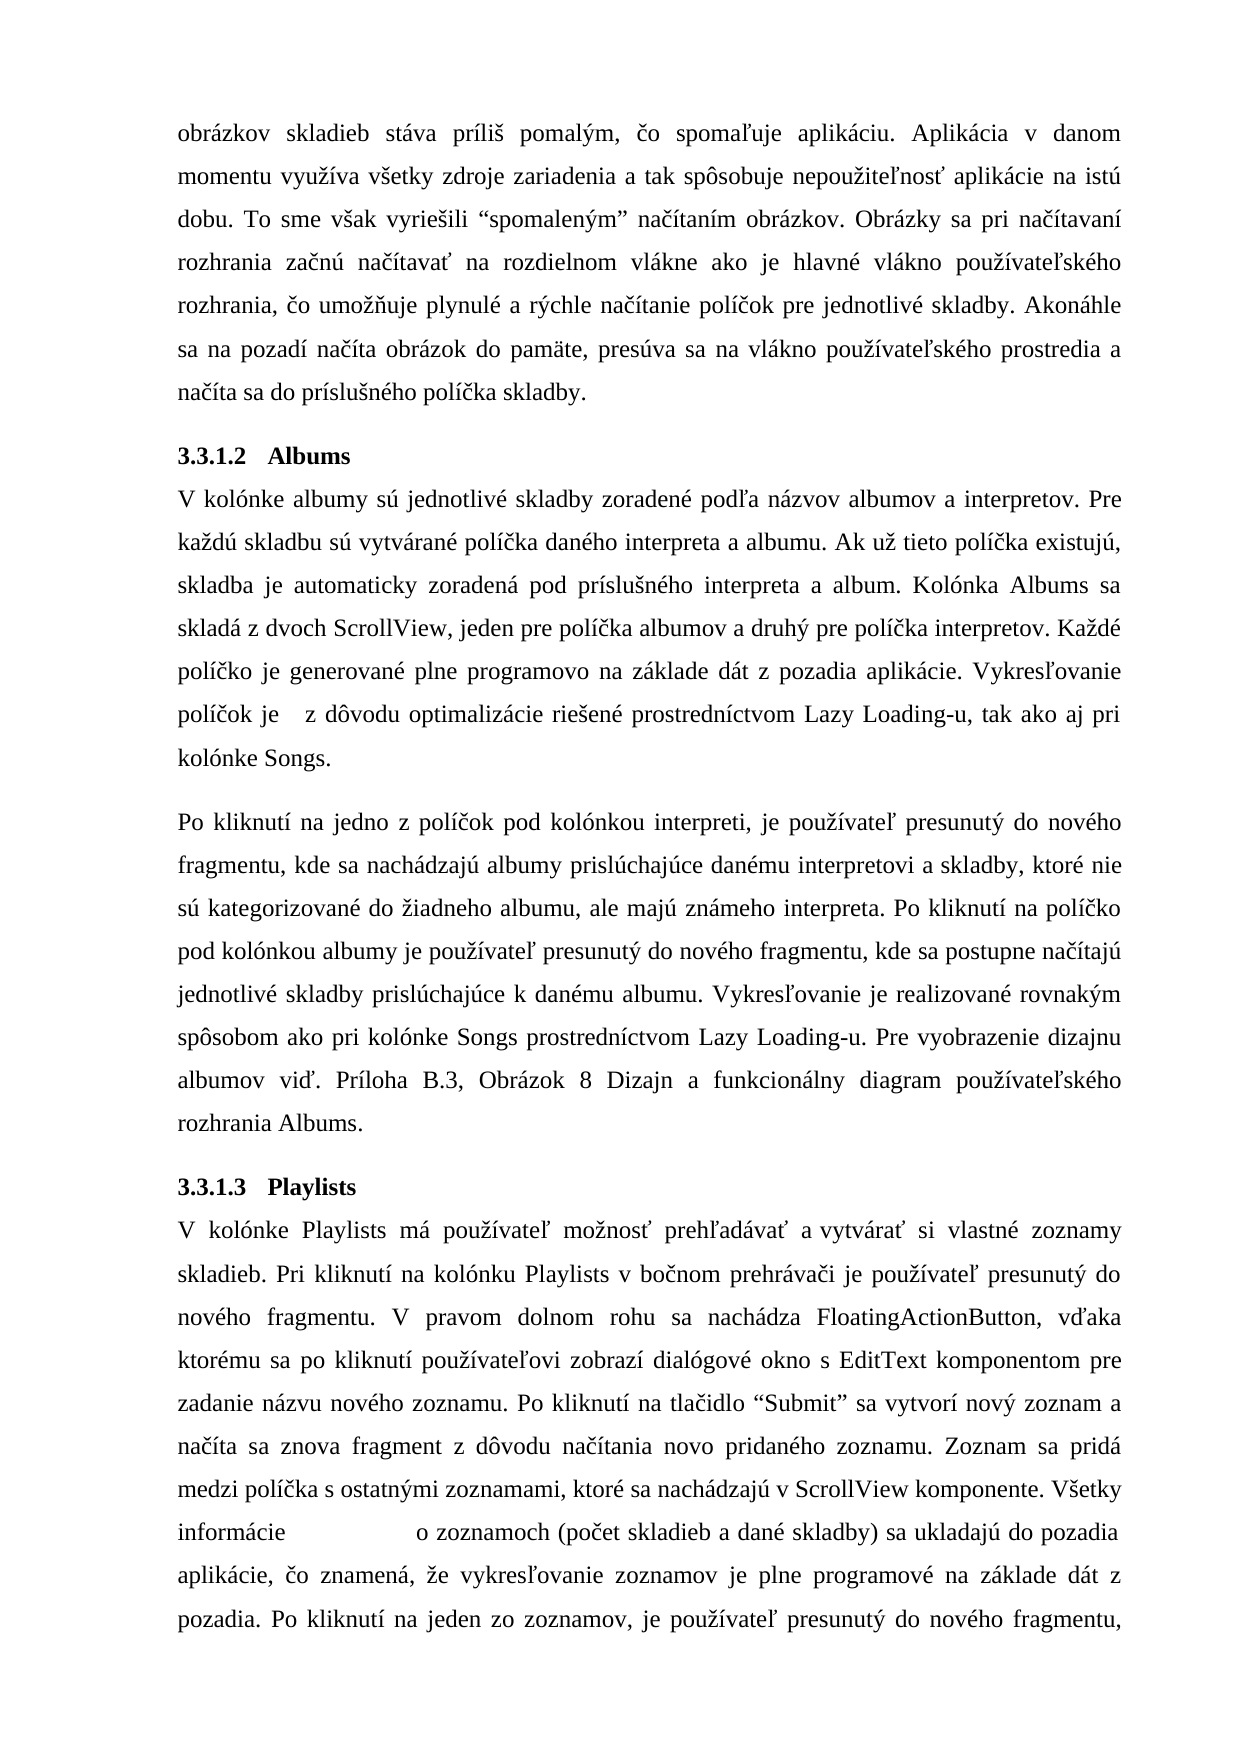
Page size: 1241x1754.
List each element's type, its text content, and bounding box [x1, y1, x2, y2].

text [177, 1216, 1122, 1632]
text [177, 118, 1122, 406]
text Po kliknutí na jedno z políčok pod kolónkou interpreti, je používateľ presunutý do nového fragmentu, kde sa nachádzajú albumy prislúchajúce danému interpretovi a skladby, ktoré nie sú kategorizované do žiadneho albumu, ale majú známeho interpreta. Po kliknutí na políčko pod kolónkou albumy je používateľ presunutý do nového fragmentu, kde sa postupne načítajú jednotlivé skladby prislúchajúce k danému albumu. Vykresľovanie je realizované rovnakým spôsobom ako pri kolónke Songs prostredníctvom Lazy Loading-u. Pre vyobrazenie dizajnu albumov viď. Príloha B.3, Obrázok 8 Dizajn a funkcionálny diagram používateľského rozhrania Albums. [177, 807, 1122, 1137]
text V kolónke albumy sú jednotlivé skladby zoradené podľa názvov albumov a interpretov. Pre každú skladbu sú vytvárané políčka daného interpreta a albumu. Ak už tieto políčka existujú, skladba je automaticky zoradená pod príslušného interpreta a album. Kolónka Albums sa skladá z dvoch ScrollView, jeden pre políčka albumov a druhý pre políčka interpretov. Každé políčko je generované plne programovo na základe dát z pozadia aplikácie. Vykresľovanie políčok je z dôvodu optimalizácie riešené prostredníctvom Lazy Loading-u, tak ako aj pri kolónke Songs. [177, 484, 1122, 771]
subtitle Albums [177, 441, 1122, 469]
subtitle Playlists [177, 1172, 1122, 1201]
